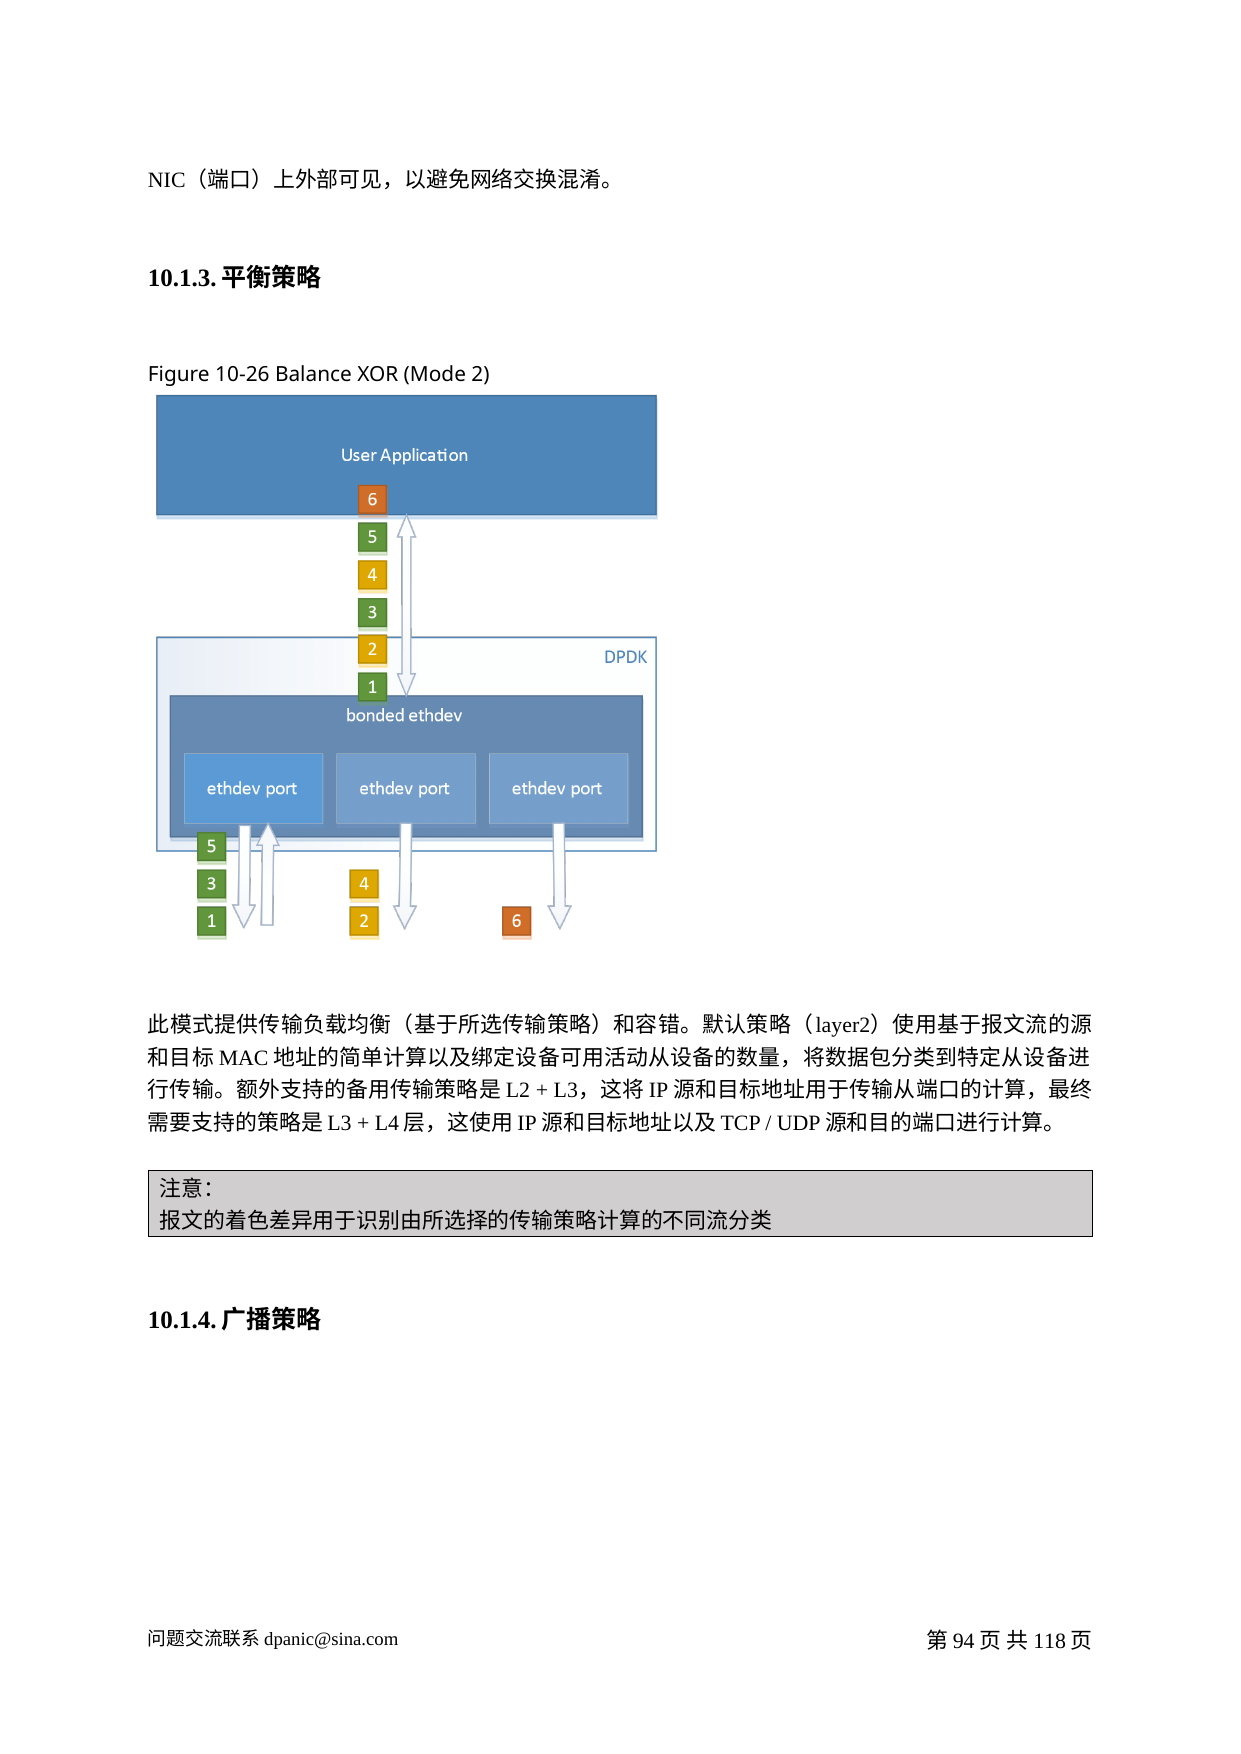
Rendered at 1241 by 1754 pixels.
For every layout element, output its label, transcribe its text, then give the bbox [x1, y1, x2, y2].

table_header 注意： 报文的着色差异用于识别由所选择的传输策略计算的不同流分类 [149, 1171, 1092, 1236]
text 此模式提供传输负载均衡（基于所选传输策略）和容错。默认策略（layer2）使用基于报文流的源和目标MAC地址的简单计算以及绑定设备可用活动从设备的数量，将数据包分类到特定从设备进行传输。额外支持的备用传输策略是L2 + L3，这将IP源和目标地址用于传输从端口的计算，最终需要支持的策略是L3 + L4层，这使用IP源和目标地址以及TCP / UDP源和目的端口进行计算。 [148, 1007, 1092, 1137]
picture [147, 389, 667, 949]
subtitle 广播策略 [148, 1285, 1092, 1350]
subtitle 平衡策略 [148, 243, 1092, 308]
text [148, 162, 1092, 194]
